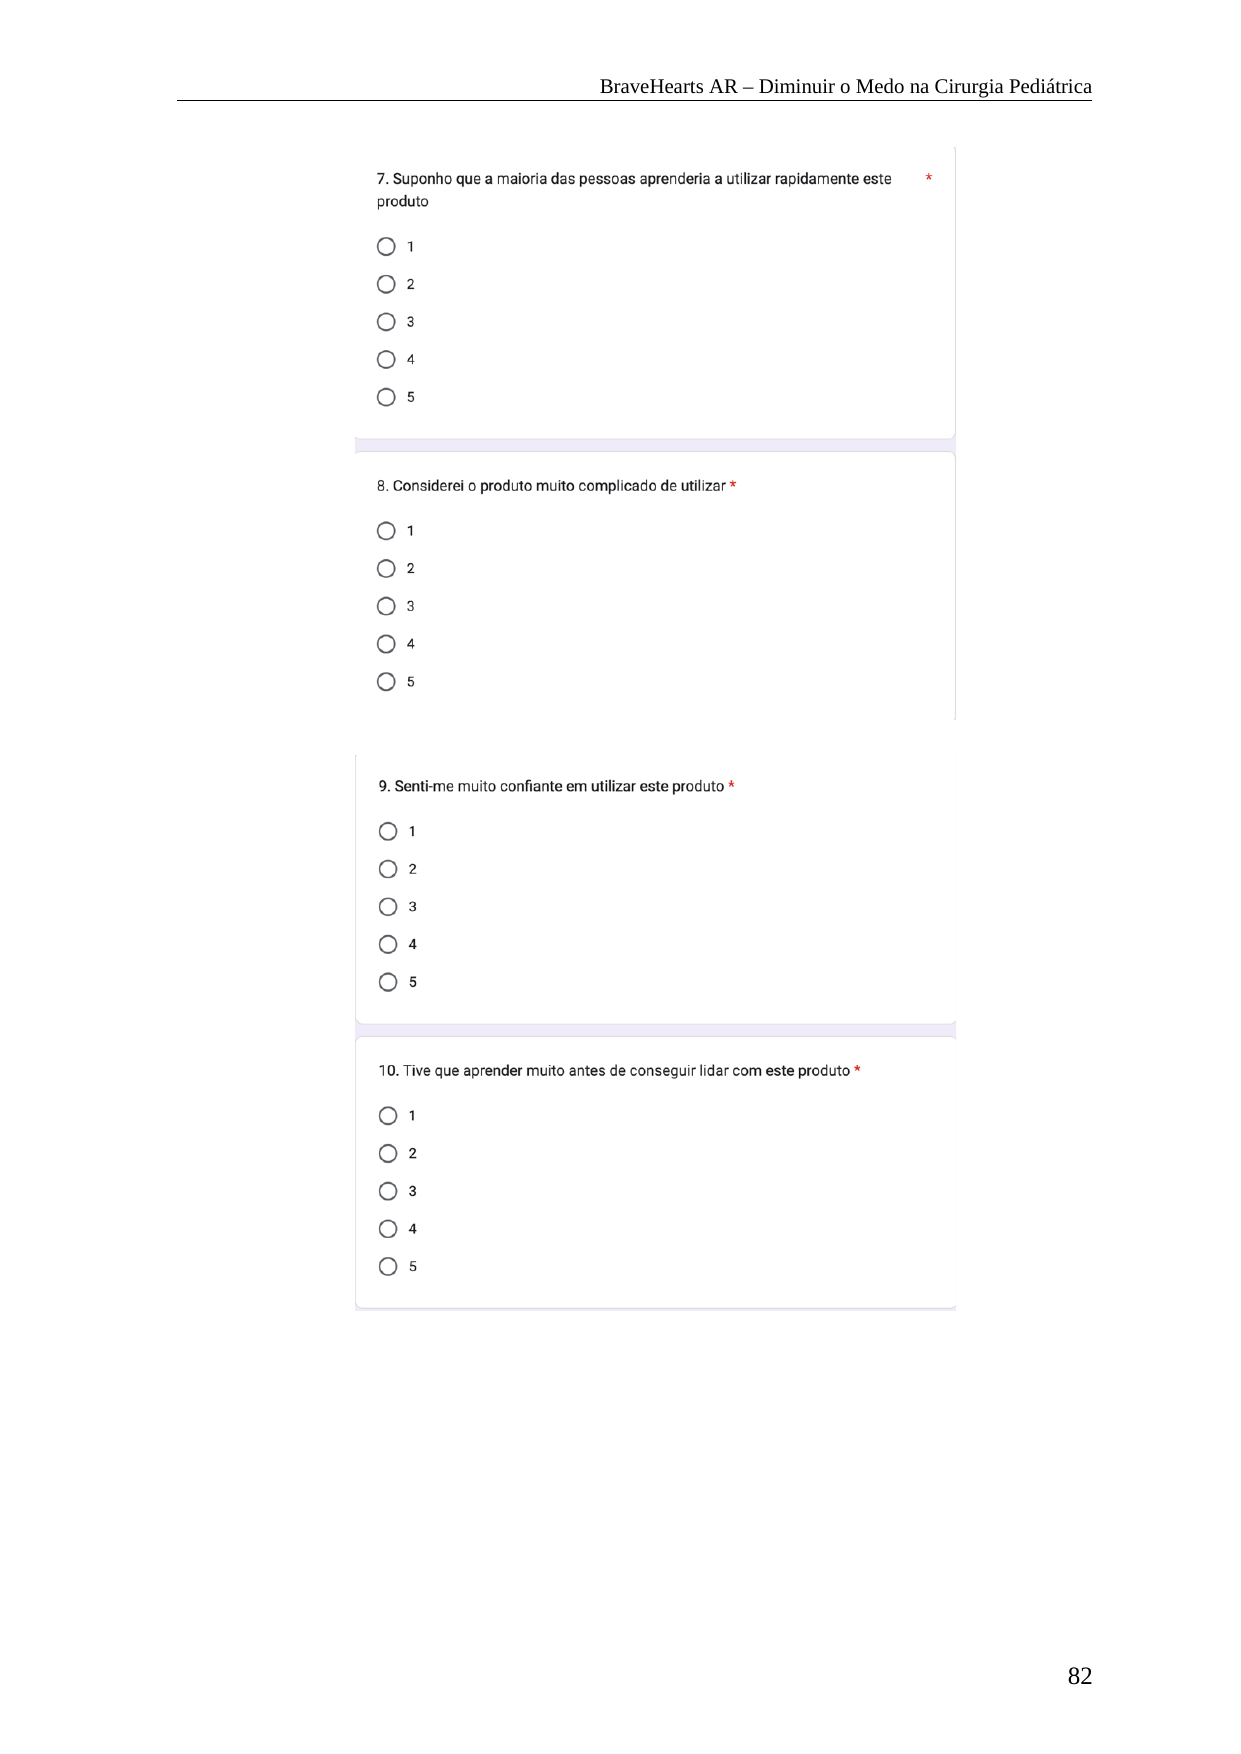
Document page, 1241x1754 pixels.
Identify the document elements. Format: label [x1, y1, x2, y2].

picture [355, 147, 957, 720]
picture [355, 755, 957, 1311]
